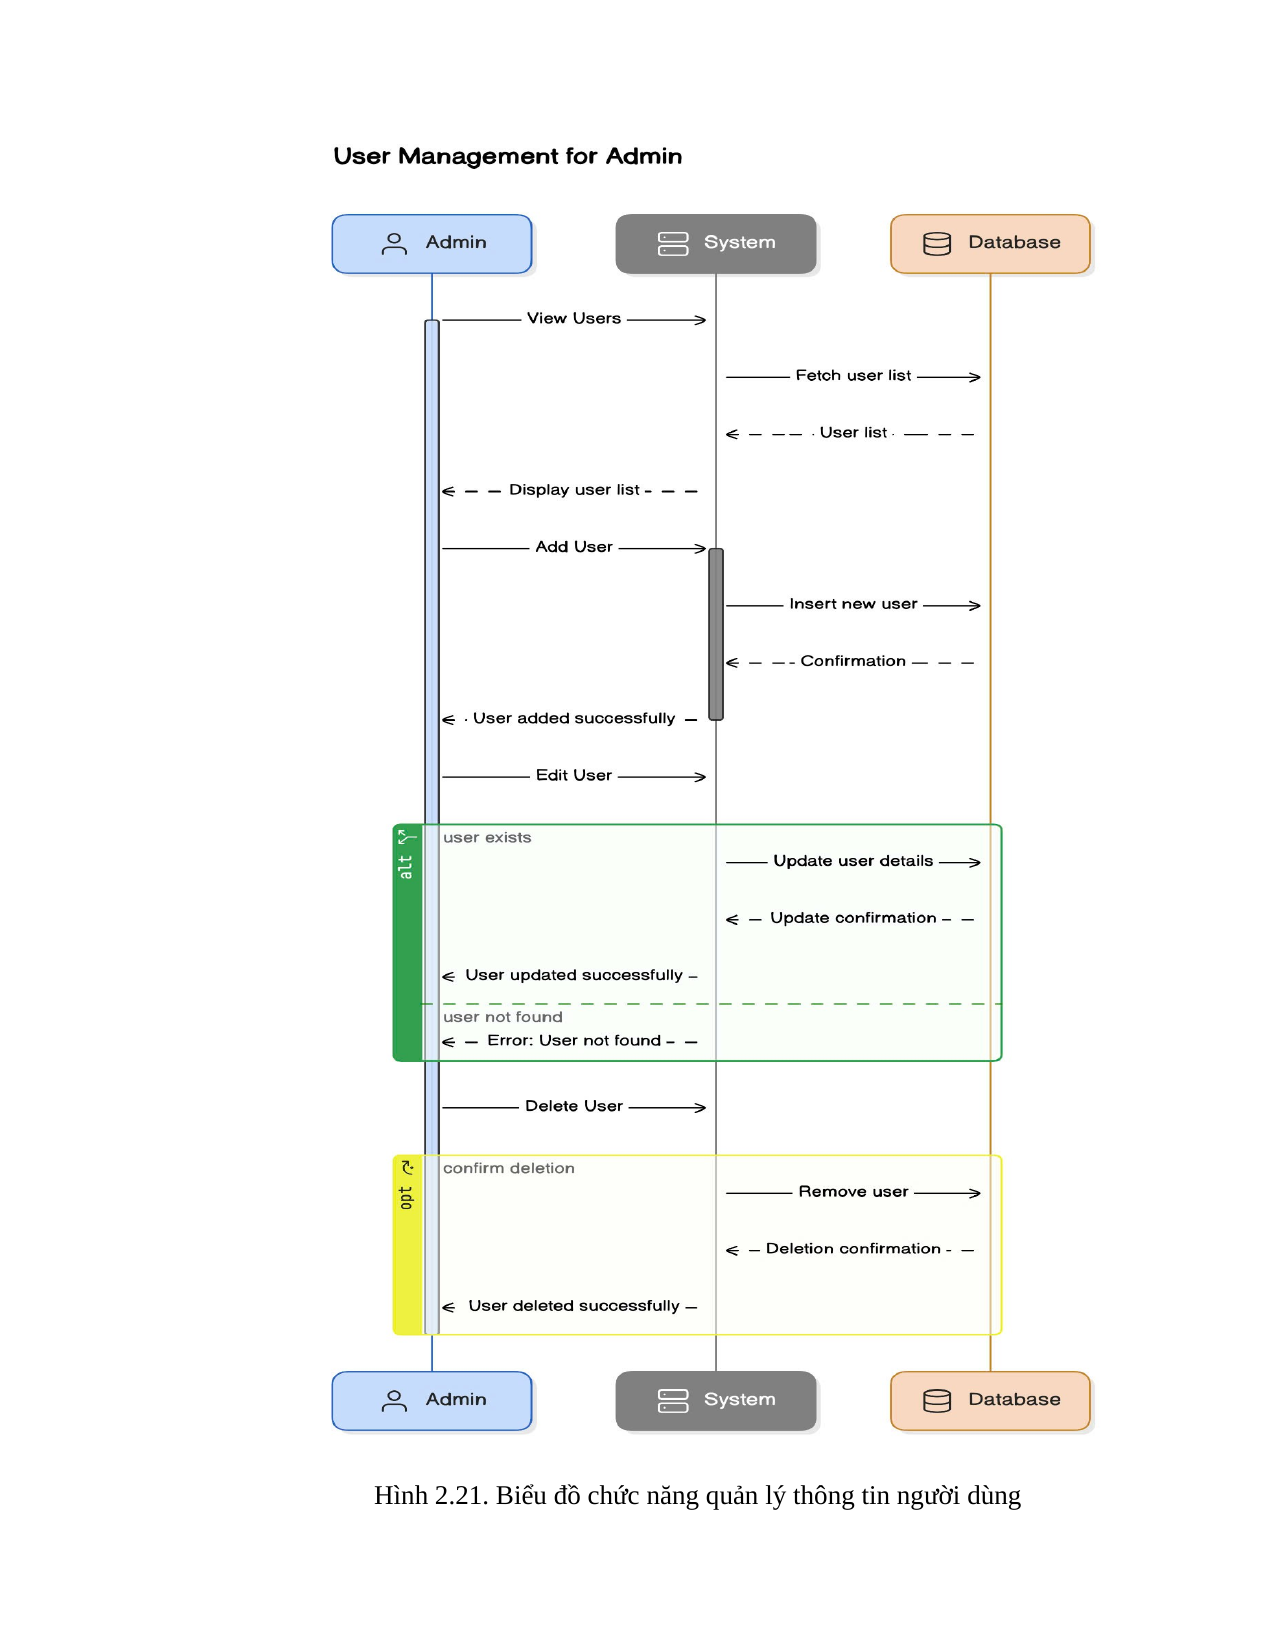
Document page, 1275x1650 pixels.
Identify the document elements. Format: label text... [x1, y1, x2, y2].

text Hình 2.21. Biểu đồ chức năng quản lý thông tin người dùng [209, 1479, 1186, 1510]
picture [298, 118, 1103, 1441]
